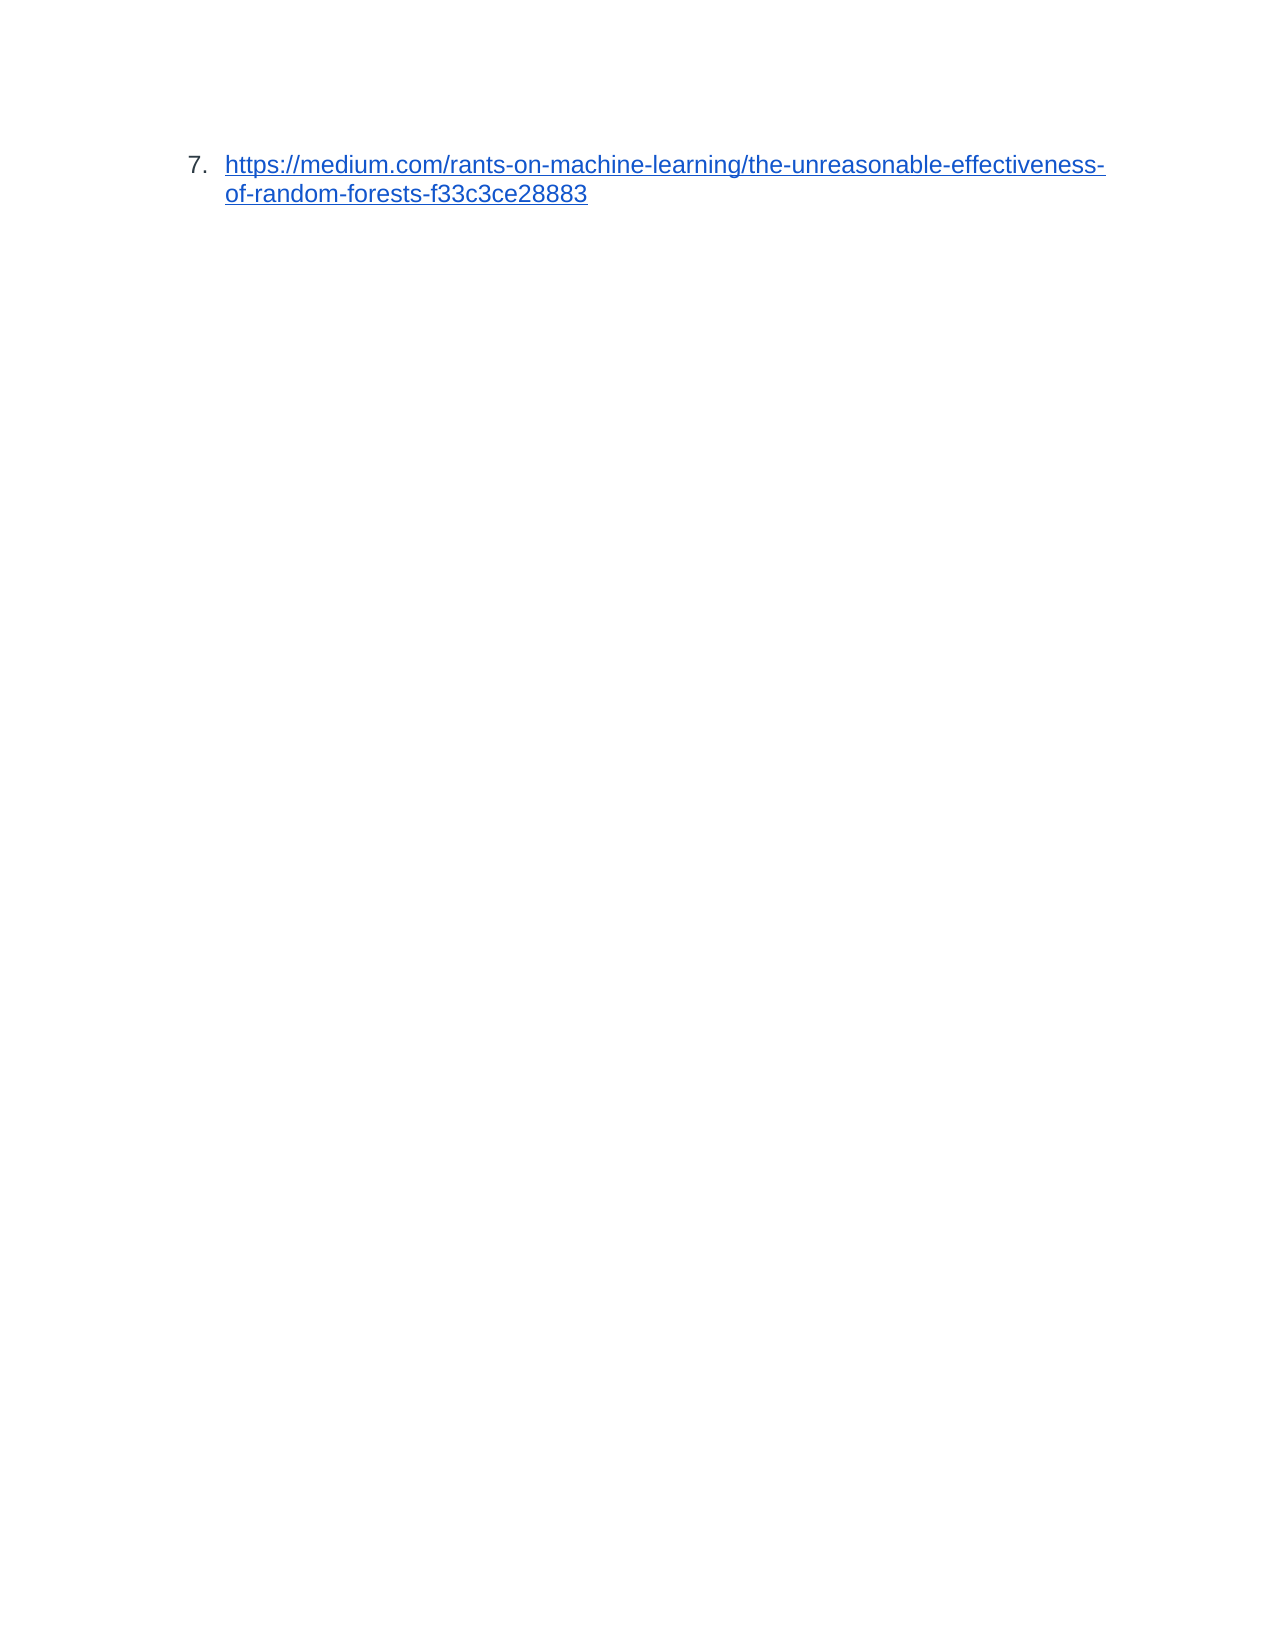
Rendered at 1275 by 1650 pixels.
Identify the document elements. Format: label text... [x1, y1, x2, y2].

list https://medium.com/rants-on-machine-learning/the-unreasonable-effectiveness-of-random-forests-f33c3ce28883 [187, 150, 1125, 207]
